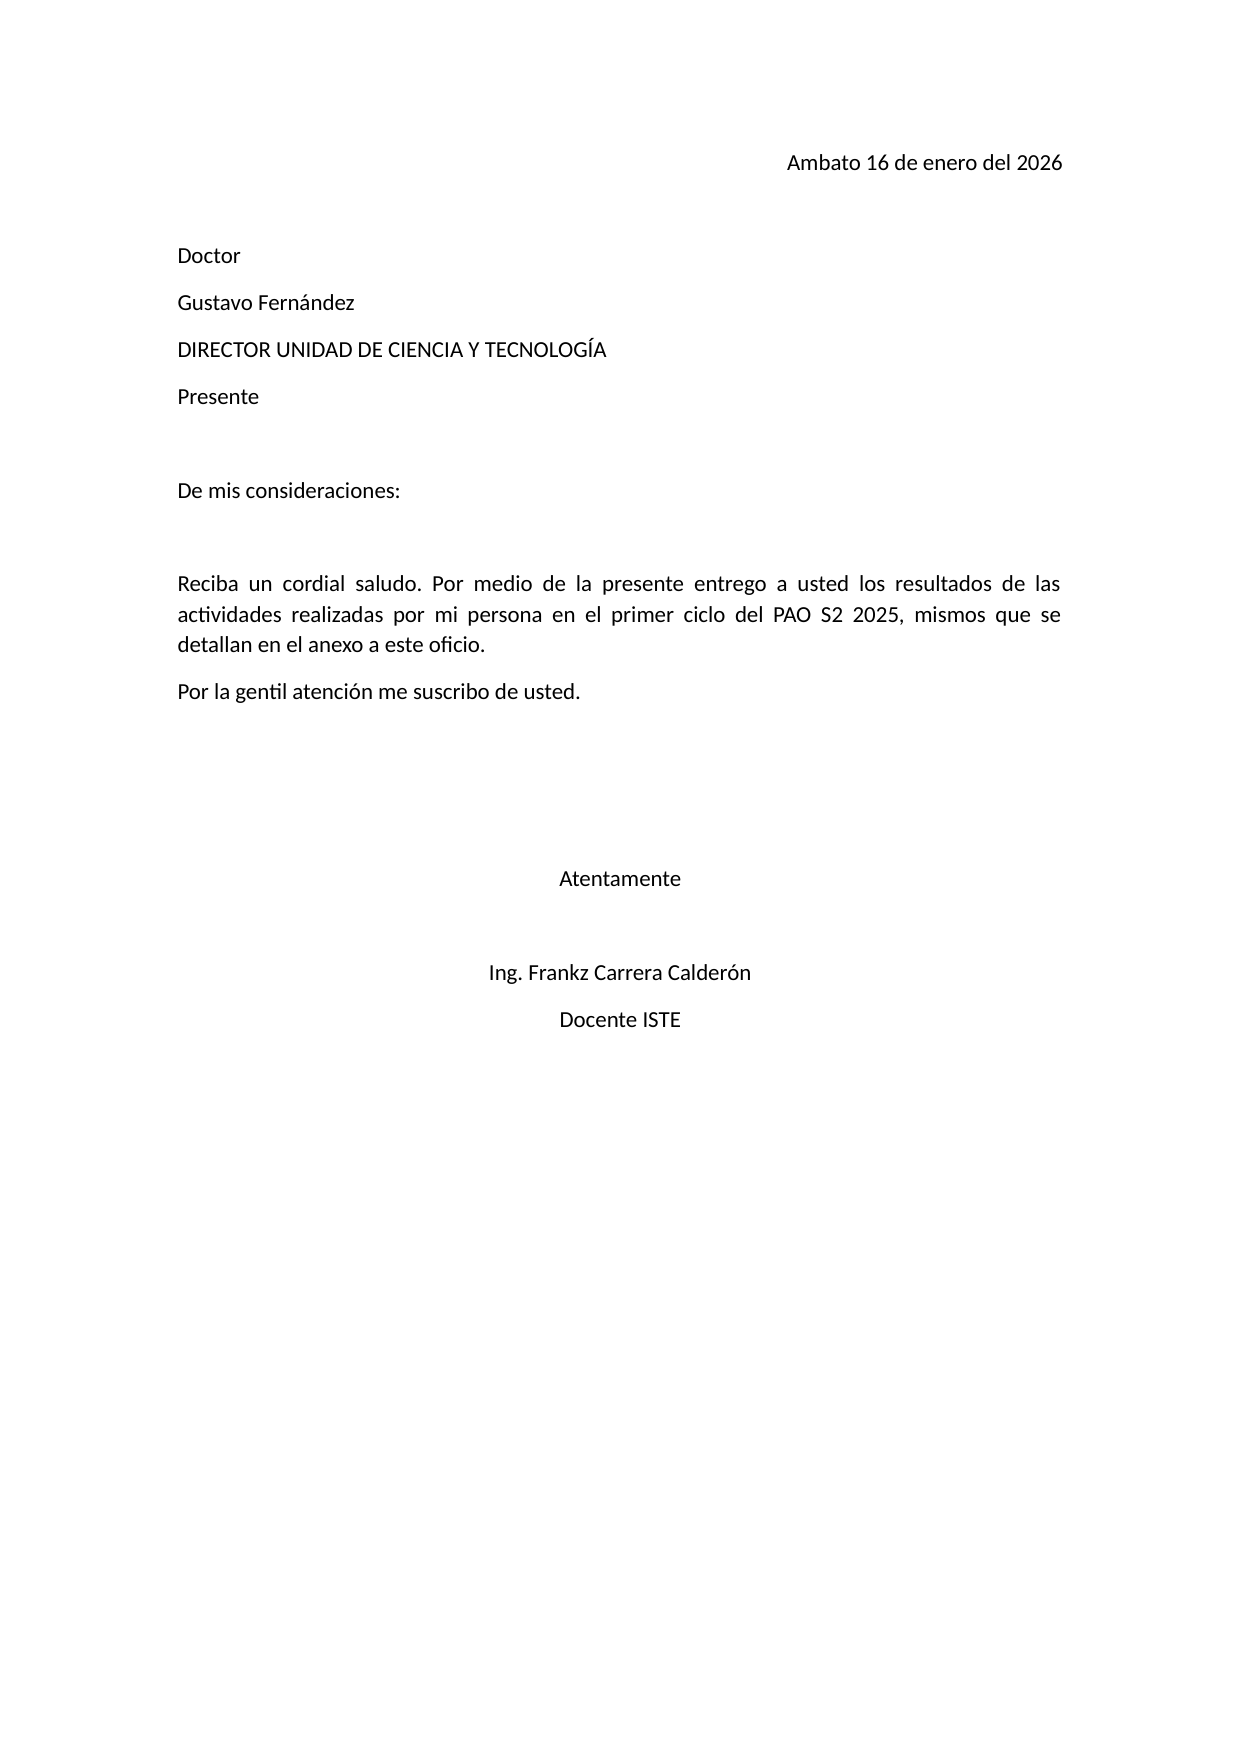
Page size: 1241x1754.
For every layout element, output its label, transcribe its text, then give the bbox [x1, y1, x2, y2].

text Reciba un cordial saludo. Por medio de la presente entrego a usted los resultados de las actividades realizadas por mi persona en el primer ciclo del PAO S2 2025, mismos que se detallan en el anexo a este oficio. [177, 569, 1063, 658]
text Doctor [177, 241, 1063, 269]
text Ambato 16 de enero del 2026 [177, 148, 1063, 176]
text Gustavo Fernández [177, 288, 1063, 316]
text Por la gentil atención me suscribo de usted. [177, 677, 1063, 705]
text Presente [177, 382, 1063, 410]
text Atentamente [177, 864, 1063, 892]
text DIRECTOR UNIDAD DE CIENCIA Y TECNOLOGÍA [177, 335, 1063, 363]
text Docente ISTE [177, 1005, 1063, 1033]
text Ing. Frankz Carrera Calderón [177, 958, 1063, 986]
text De mis consideraciones: [177, 476, 1063, 504]
